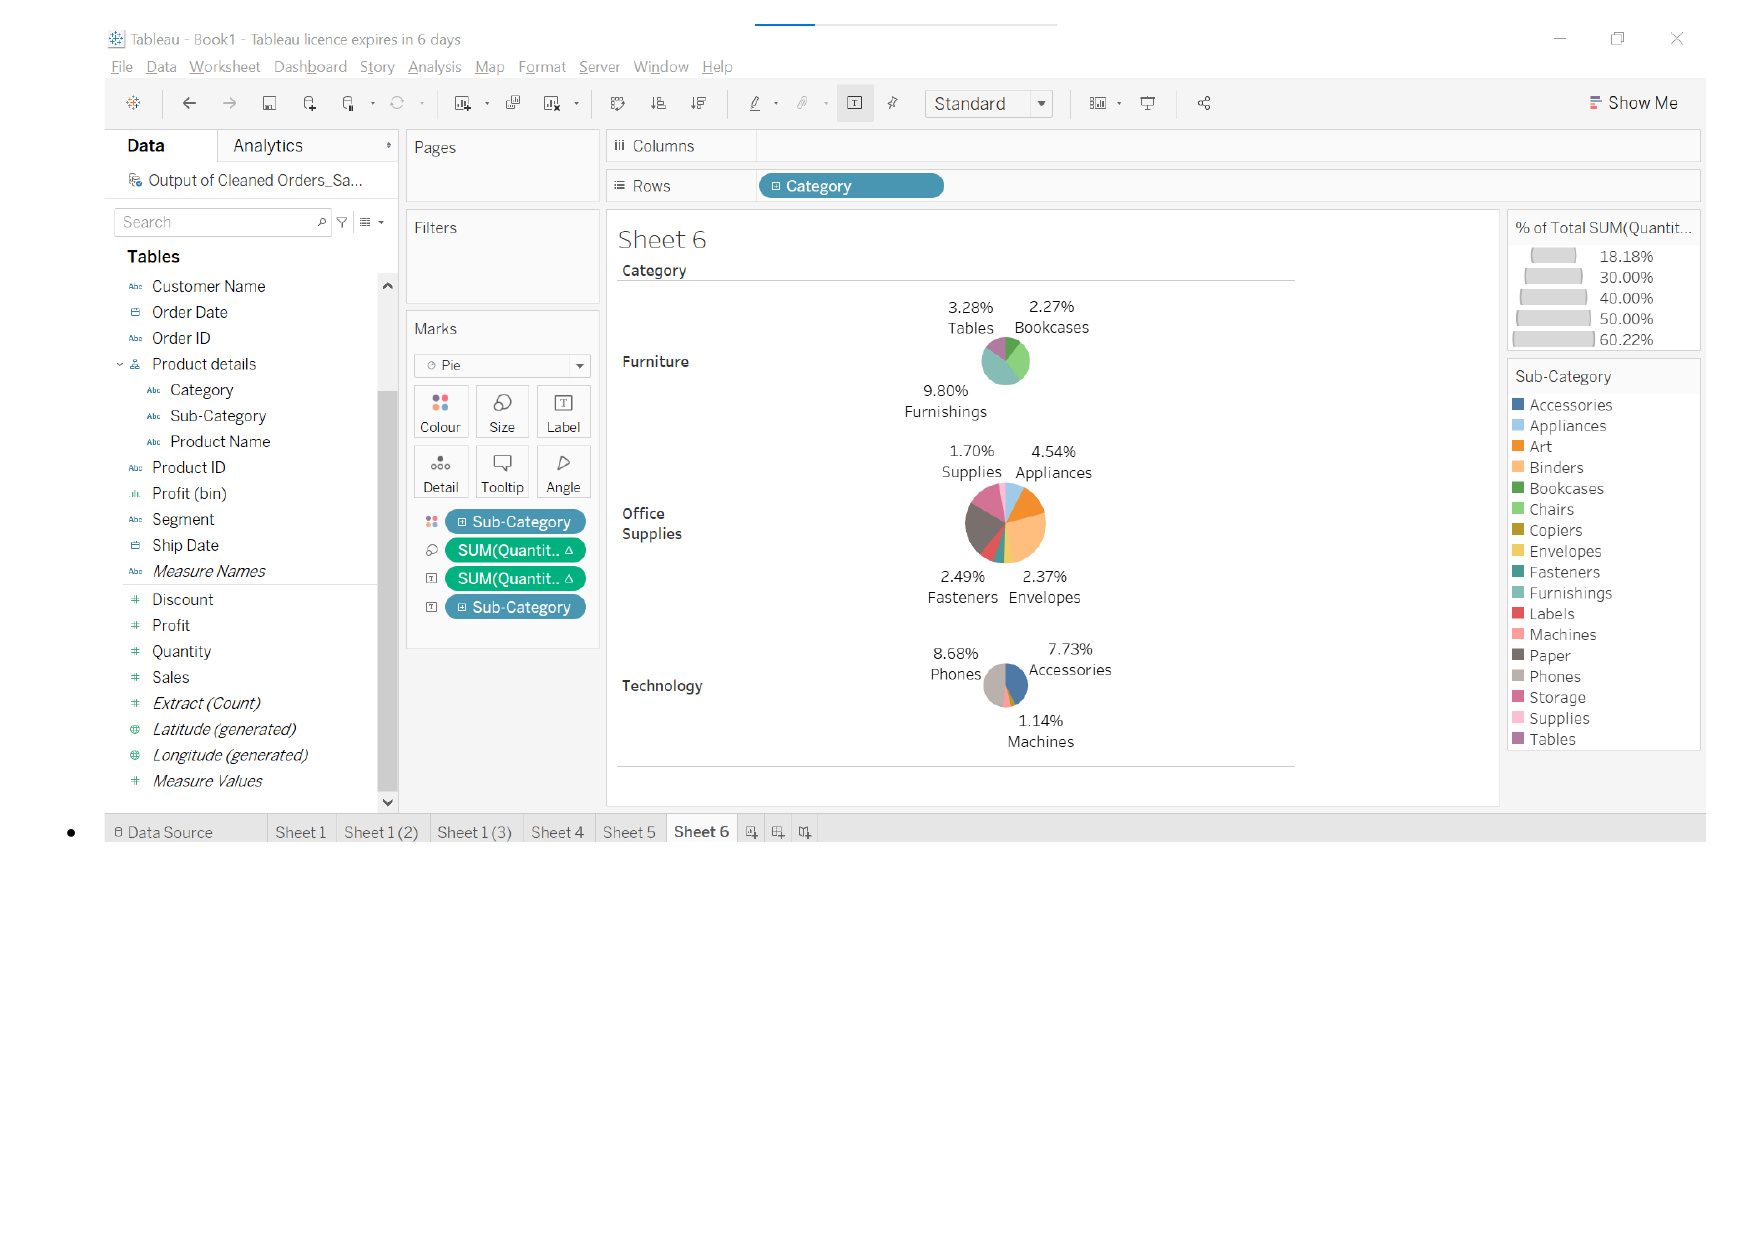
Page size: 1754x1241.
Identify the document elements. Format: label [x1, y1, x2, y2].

picture [104, 24, 1707, 842]
